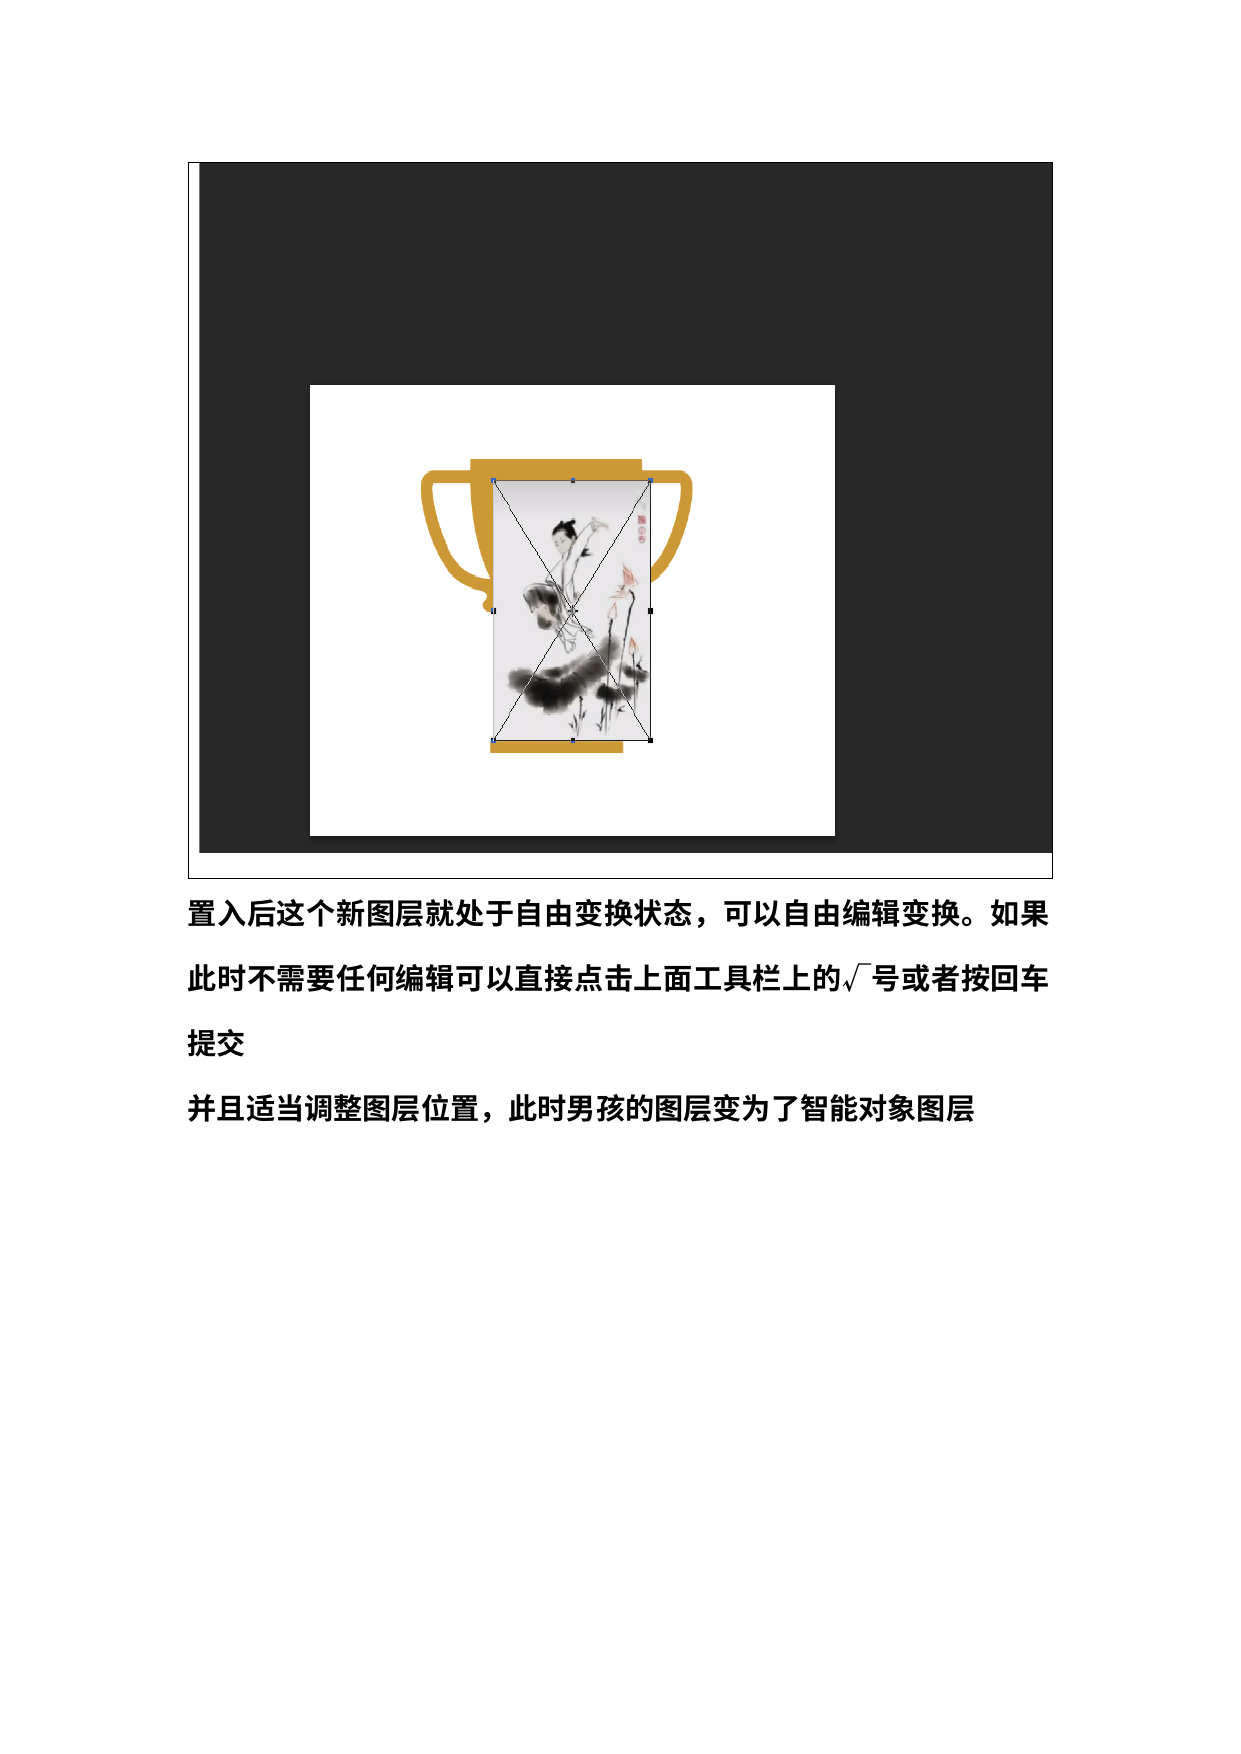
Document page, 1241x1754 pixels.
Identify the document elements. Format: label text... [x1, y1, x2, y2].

picture [199, 163, 1053, 853]
table_header [189, 163, 1052, 878]
text 并且适当调整图层位置，此时男孩的图层变为了智能对象图层 [187, 1074, 1053, 1139]
text 置入后这个新图层就处于自由变换状态，可以自由编辑变换。如果此时不需要任何编辑可以直接点击上面工具栏上的√号或者按回车提交 [187, 879, 1053, 1074]
